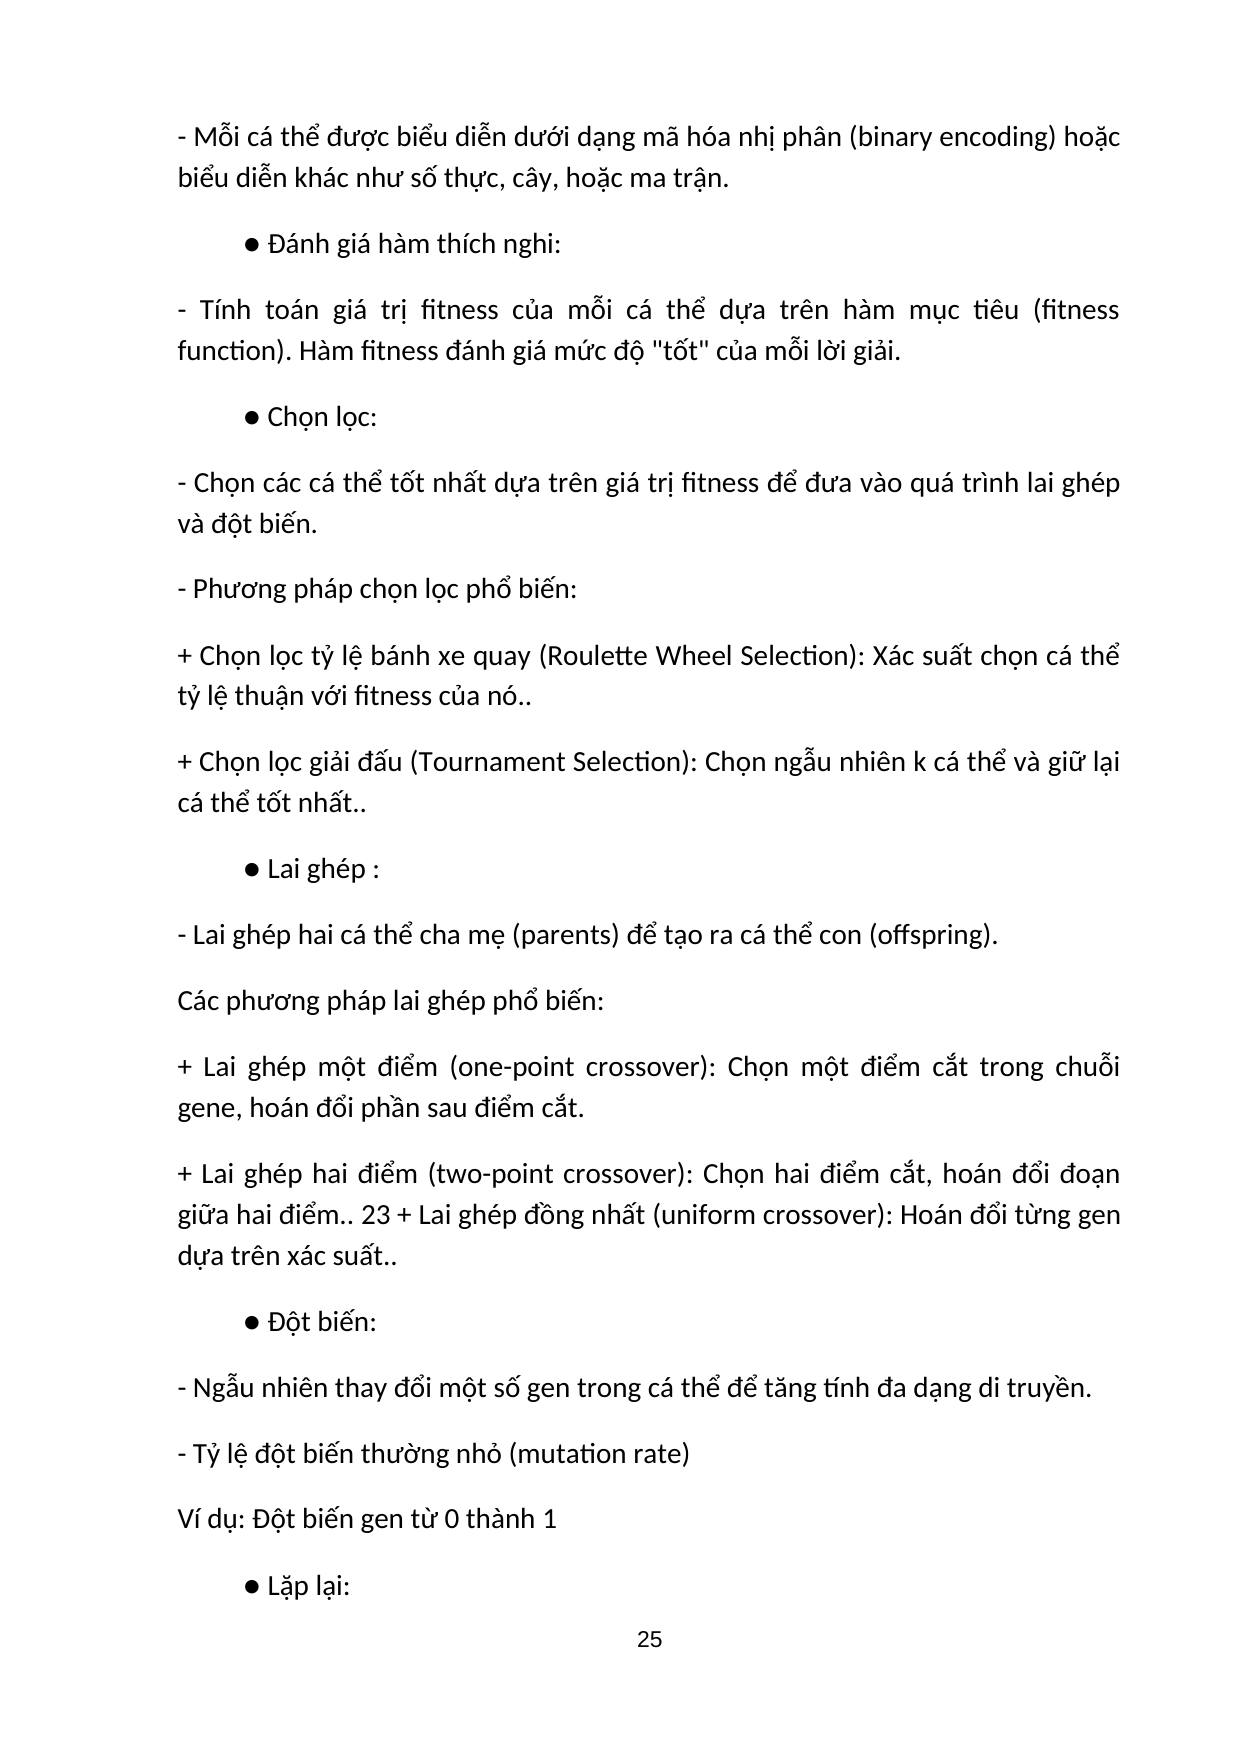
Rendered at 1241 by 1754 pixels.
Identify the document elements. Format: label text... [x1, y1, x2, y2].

text - Ngẫu nhiên thay đổi một số gen trong cá thể để tăng tính đa dạng di truyền. [177, 1369, 1122, 1404]
text - Tính toán giá trị fitness của mỗi cá thể dựa trên hàm mục tiêu (fitness function). Hàm fitness đánh giá mức độ "tốt" của mỗi lời giải. [177, 291, 1122, 367]
text ● Lai ghép : [177, 850, 1122, 886]
text ● Lặp lại: [177, 1567, 1122, 1602]
text ● Đánh giá hàm thích nghi: [177, 225, 1122, 261]
text ● Đột biến: [177, 1303, 1122, 1338]
text + Lai ghép một điểm (one-point crossover): Chọn một điểm cắt trong chuỗi gene, hoán đổi phần sau điểm cắt. [177, 1048, 1122, 1125]
text Ví dụ: Đột biến gen từ 0 thành 1 [177, 1501, 1122, 1536]
text + Lai ghép hai điểm (two-point crossover): Chọn hai điểm cắt, hoán đổi đoạn giữa hai điểm.. 23 + Lai ghép đồng nhất (uniform crossover): Hoán đổi từng gen dựa trên xác suất.. [177, 1155, 1122, 1272]
text - Phương pháp chọn lọc phổ biến: [177, 571, 1122, 606]
text - Tỷ lệ đột biến thường nhỏ (mutation rate) [177, 1435, 1122, 1470]
text - Mỗi cá thể được biểu diễn dưới dạng mã hóa nhị phân (binary encoding) hoặc biểu diễn khác như số thực, cây, hoặc ma trận. [177, 118, 1122, 195]
text ● Chọn lọc: [177, 398, 1122, 433]
text - Chọn các cá thể tốt nhất dựa trên giá trị fitness để đưa vào quá trình lai ghép và đột biến. [177, 464, 1122, 540]
text + Chọn lọc giải đấu (Tournament Selection): Chọn ngẫu nhiên k cá thể và giữ lại cá thể tốt nhất.. [177, 743, 1122, 820]
text + Chọn lọc tỷ lệ bánh xe quay (Roulette Wheel Selection): Xác suất chọn cá thể tỷ lệ thuận với fitness của nó.. [177, 637, 1122, 713]
text Các phương pháp lai ghép phổ biến: [177, 982, 1122, 1018]
text - Lai ghép hai cá thể cha mẹ (parents) để tạo ra cá thể con (offspring). [177, 916, 1122, 952]
